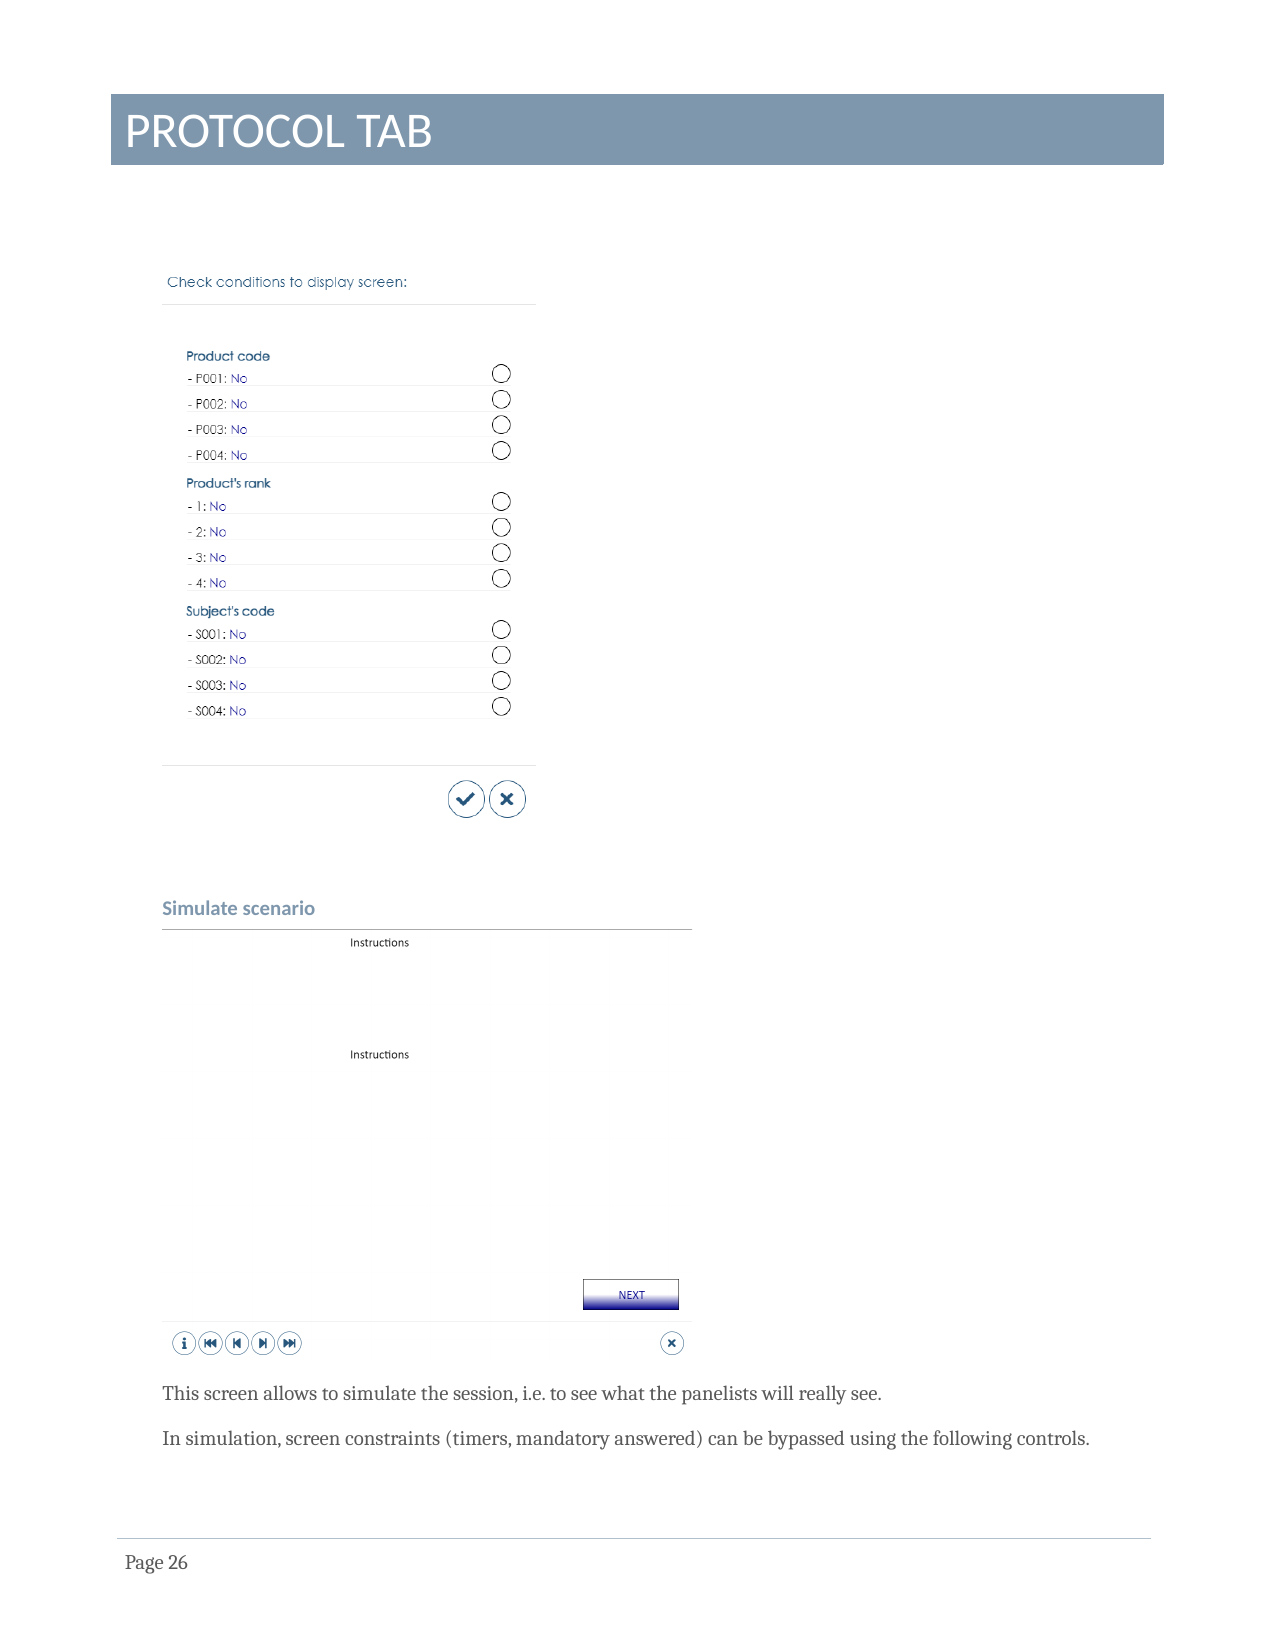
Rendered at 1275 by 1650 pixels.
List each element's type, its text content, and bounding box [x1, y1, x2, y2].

subtitle Simulate scenario [162, 895, 1113, 921]
picture [162, 929, 693, 1360]
text This screen allows to simulate the session, i.e. to see what the panelists will really see. [162, 1381, 1113, 1405]
picture [162, 262, 536, 824]
text In simulation, screen constraints (timers, mandatory answered) can be bypassed using the following controls. [162, 1427, 1113, 1451]
